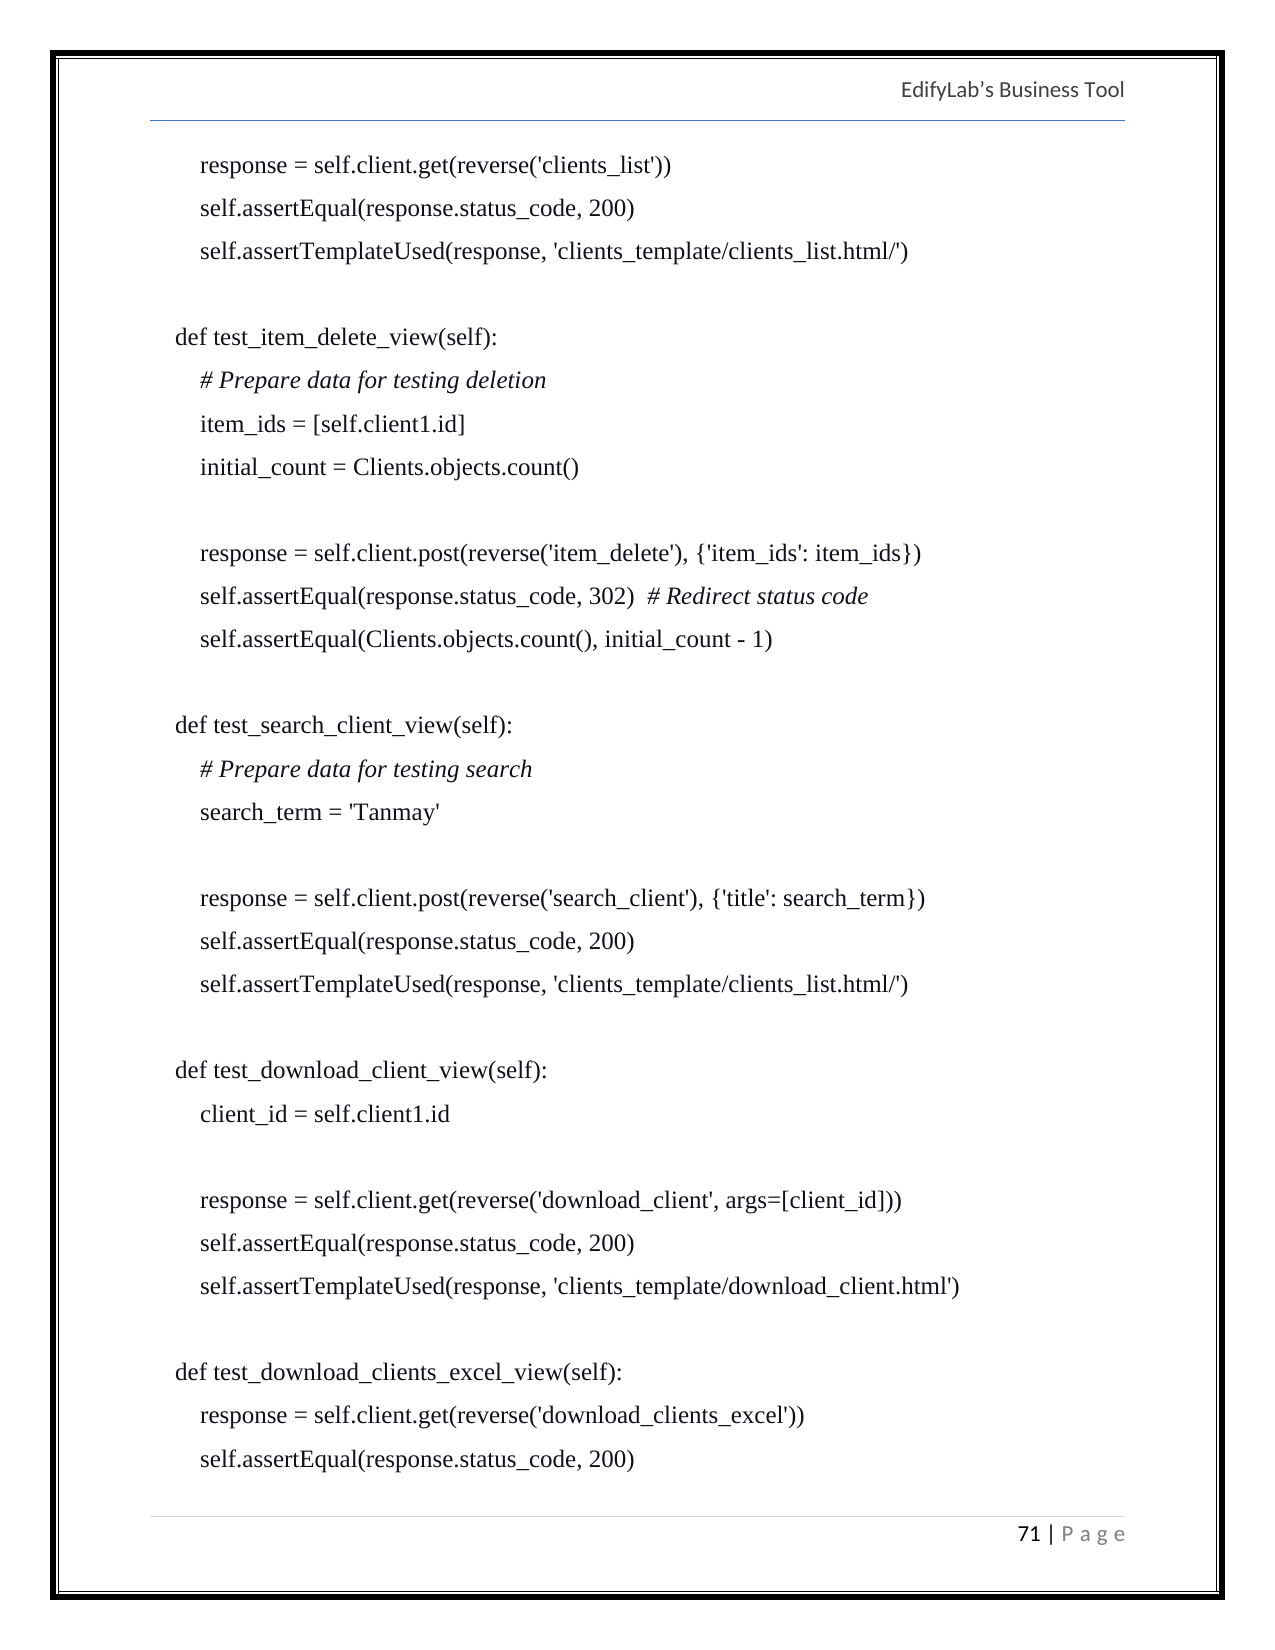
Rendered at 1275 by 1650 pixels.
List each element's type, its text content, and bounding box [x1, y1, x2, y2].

text initial_count = Clients.objects.count() [150, 452, 1125, 481]
text client_id = self.client1.id [150, 1099, 1125, 1127]
text response = self.client.post(reverse('search_client'), {'title': search_term}) [150, 883, 1125, 912]
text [150, 193, 1125, 222]
text response = self.client.get(reverse('clients_list')) [150, 150, 1125, 179]
text self.assertEqual(response.status_code, 200) [150, 926, 1125, 955]
text response = self.client.get(reverse('download_client', args=[client_id])) [150, 1185, 1125, 1214]
text search_term = 'Tanmay' [150, 797, 1125, 826]
text def test_search_client_view(self): [150, 711, 1125, 739]
text self.assertEqual(response.status_code, 200) [150, 1444, 1125, 1472]
text item_ids = [self.client1.id] [150, 409, 1125, 437]
text # Prepare data for testing search [150, 754, 1125, 782]
text response = self.client.post(reverse('item_delete'), {'item_ids': item_ids}) [150, 538, 1125, 567]
text self.assertTemplateUsed(response, 'clients_template/clients_list.html/') [150, 969, 1125, 998]
text response = self.client.get(reverse('download_clients_excel')) [150, 1401, 1125, 1429]
text self.assertEqual(response.status_code, 200) [150, 1228, 1125, 1257]
text self.assertTemplateUsed(response, 'clients_template/download_client.html') [150, 1271, 1125, 1300]
text def test_download_client_view(self): [150, 1056, 1125, 1084]
text self.assertEqual(response.status_code, 302) # Redirect status code [150, 581, 1125, 610]
text def test_item_delete_view(self): [150, 322, 1125, 351]
text self.assertEqual(Clients.objects.count(), initial_count - 1) [150, 624, 1125, 653]
text def test_download_clients_excel_view(self): [150, 1357, 1125, 1386]
text # Prepare data for testing deletion [150, 366, 1125, 394]
text self.assertTemplateUsed(response, 'clients_template/clients_list.html/') [150, 236, 1125, 265]
